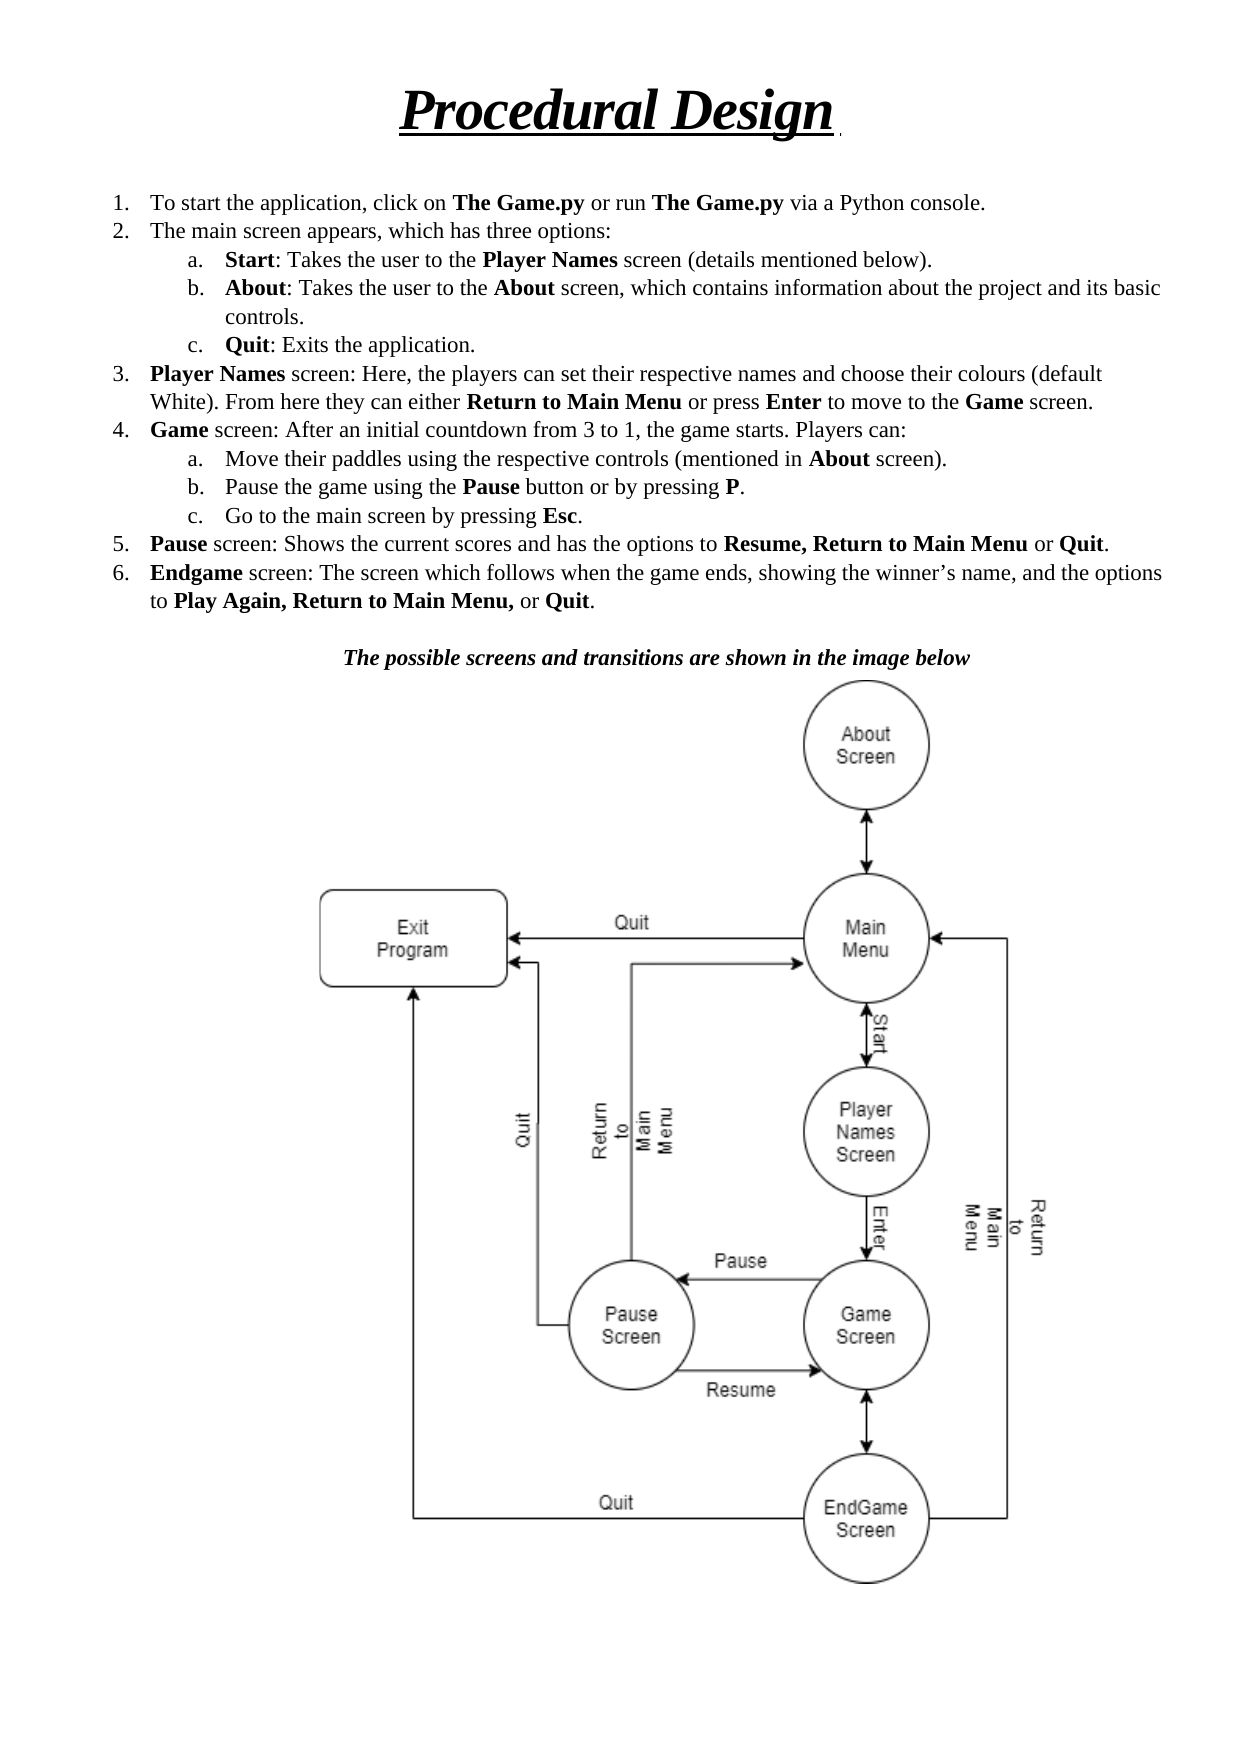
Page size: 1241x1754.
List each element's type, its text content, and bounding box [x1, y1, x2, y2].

list To start the application, click on The Game.py or run The Game.py via a Python console. [112, 189, 1165, 215]
list Move their paddles using the respective controls (mentioned in About screen). [187, 445, 1165, 471]
list Quit: Exits the application. [187, 331, 1165, 357]
list Game screen: After an initial countdown from 3 to 1, the game starts. Players can: [112, 416, 1165, 443]
list About: Takes the user to the About screen, which contains information about the project and its basic controls. [187, 274, 1165, 329]
list Start: Takes the user to the Player Names screen (details mentioned below). [187, 246, 1165, 272]
list Player Names screen: Here, the players can set their respective names and choose their colours (default White). From here they can either Return to Main Menu or press Enter to move to the Game screen. [112, 359, 1165, 414]
list Pause screen: Shows the current scores and has the options to Resume, Return to Main Menu or Quit. [112, 530, 1165, 557]
list Go to the main screen by pressing Esc. [187, 502, 1165, 528]
list Pause the game using the Pause button or by pressing P. [187, 473, 1165, 500]
title Procedural Design [75, 75, 1165, 142]
picture [319, 680, 1052, 1584]
list The possible screens and transitions are shown in the image below [150, 644, 1165, 670]
list Endgame screen: The screen which follows when the game ends, showing the winner’s name, and the options to Play Again, Return to Main Menu, or Quit. [112, 559, 1165, 613]
list The main screen appears, which has three options: [112, 217, 1165, 244]
